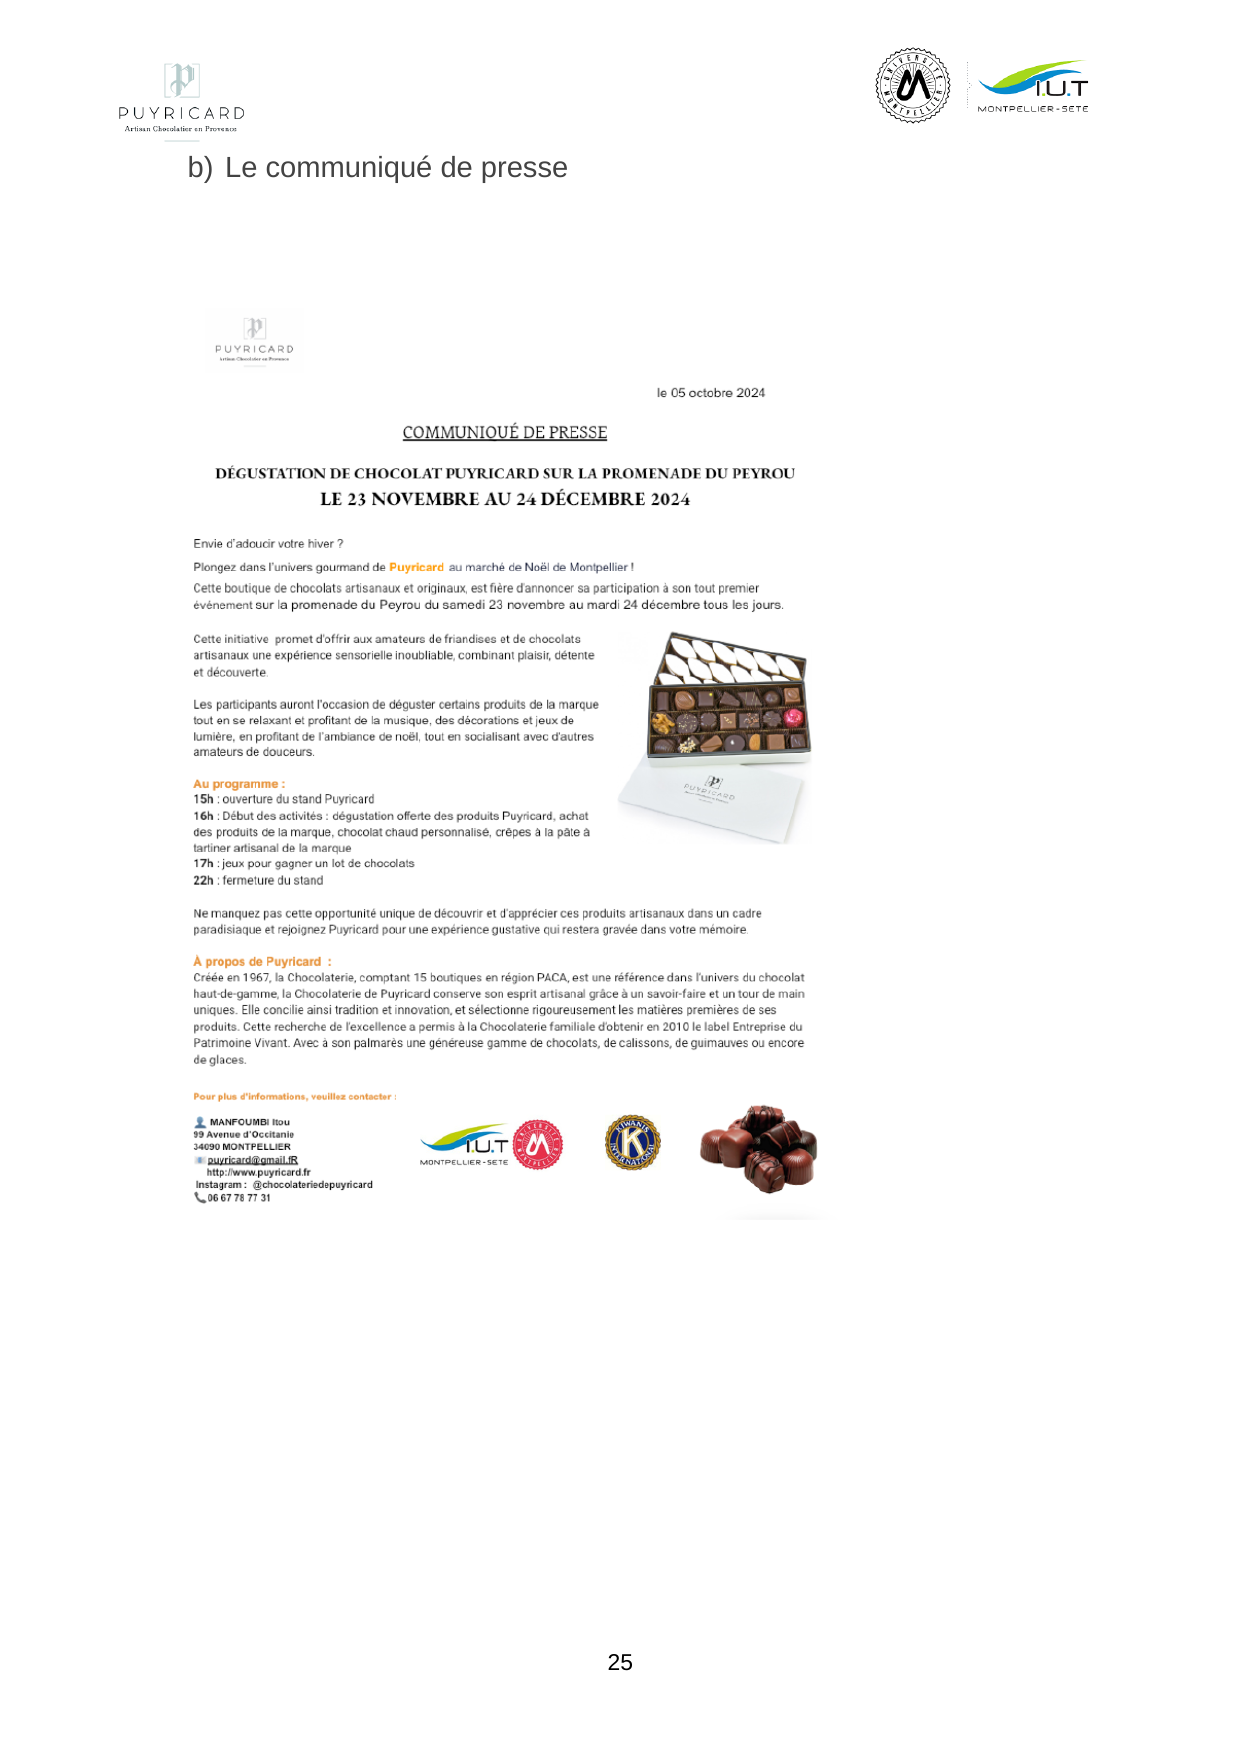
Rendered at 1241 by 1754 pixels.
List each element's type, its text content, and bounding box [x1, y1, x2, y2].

picture [874, 46, 1090, 126]
picture [100, 46, 263, 153]
picture [150, 243, 841, 1472]
subtitle Le communiqué de presse [187, 150, 1090, 183]
